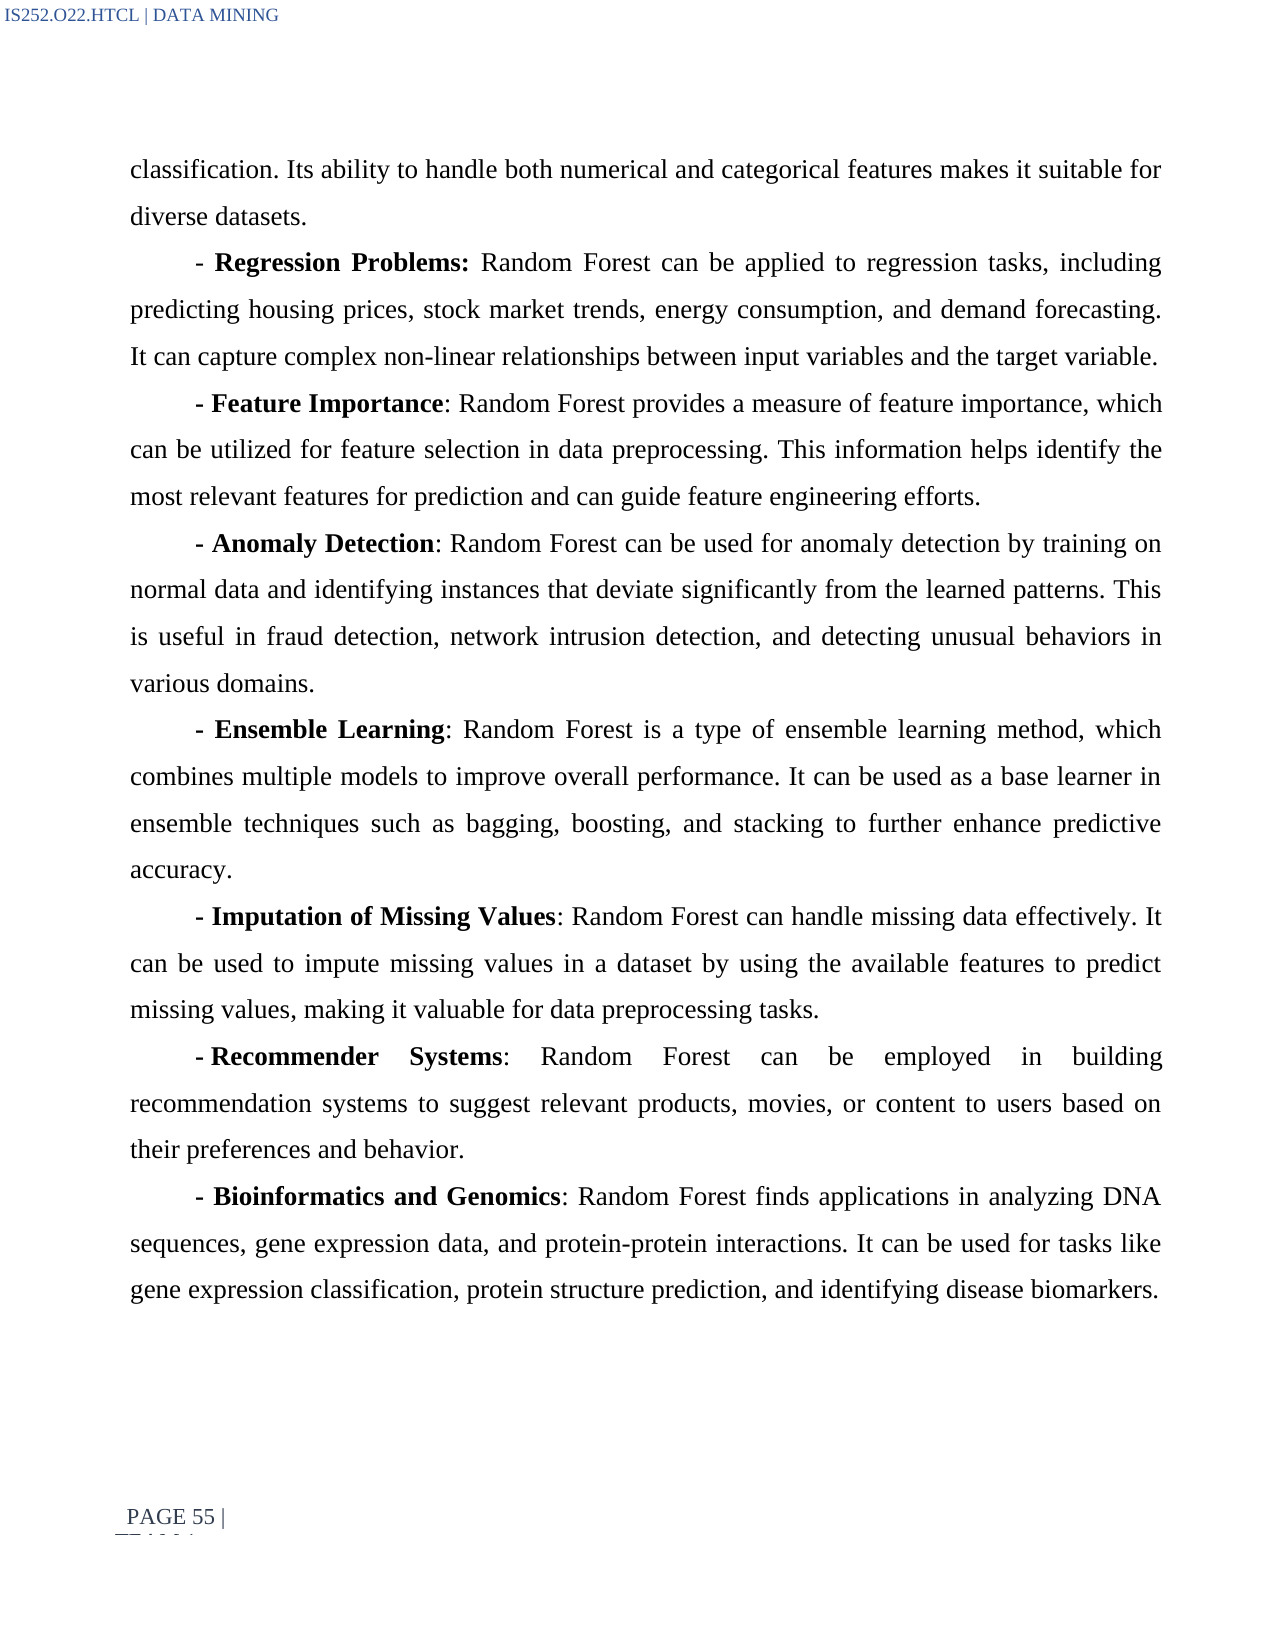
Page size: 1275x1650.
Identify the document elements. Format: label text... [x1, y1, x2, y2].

list Ensemble Learning: Random Forest is a type of ensemble learning method, which combines multiple models to improve overall performance. It can be used as a base learner in ensemble techniques such as bagging, boosting, and stacking to further enhance predictive accuracy. [130, 713, 1163, 884]
list Recommender Systems: Random Forest can be employed in building recommendation systems to suggest relevant products, movies, or content to users based on their preferences and behavior. [130, 1040, 1163, 1164]
list Imputation of Missing Values: Random Forest can handle missing data effectively. It can be used to impute missing values in a dataset by using the available features to predict missing values, making it valuable for data preprocessing tasks. [130, 900, 1163, 1024]
list Feature Importance: Random Forest provides a measure of feature importance, which can be utilized for feature selection in data preprocessing. This information helps identify the most relevant features for prediction and can guide feature engineering efforts. [130, 387, 1163, 511]
list Anomaly Detection: Random Forest can be used for anomaly detection by training on normal data and identifying instances that deviate significantly from the learned patterns. This is useful in fraud detection, network intrusion detection, and detecting unusual behaviors in various domains. [130, 527, 1163, 698]
text classification. Its ability to handle both numerical and categorical features makes it suitable for diverse datasets. [130, 153, 1163, 231]
list Bioinformatics and Genomics: Random Forest finds applications in analyzing DNA sequences, gene expression data, and protein-protein interactions. It can be used for tasks like gene expression classification, protein structure prediction, and identifying disease biomarkers. [130, 1180, 1163, 1304]
list Regression Problems: Random Forest can be applied to regression tasks, including predicting housing prices, stock market trends, energy consumption, and demand forecasting. It can capture complex non-linear relationships between input variables and the target variable. [130, 247, 1163, 371]
